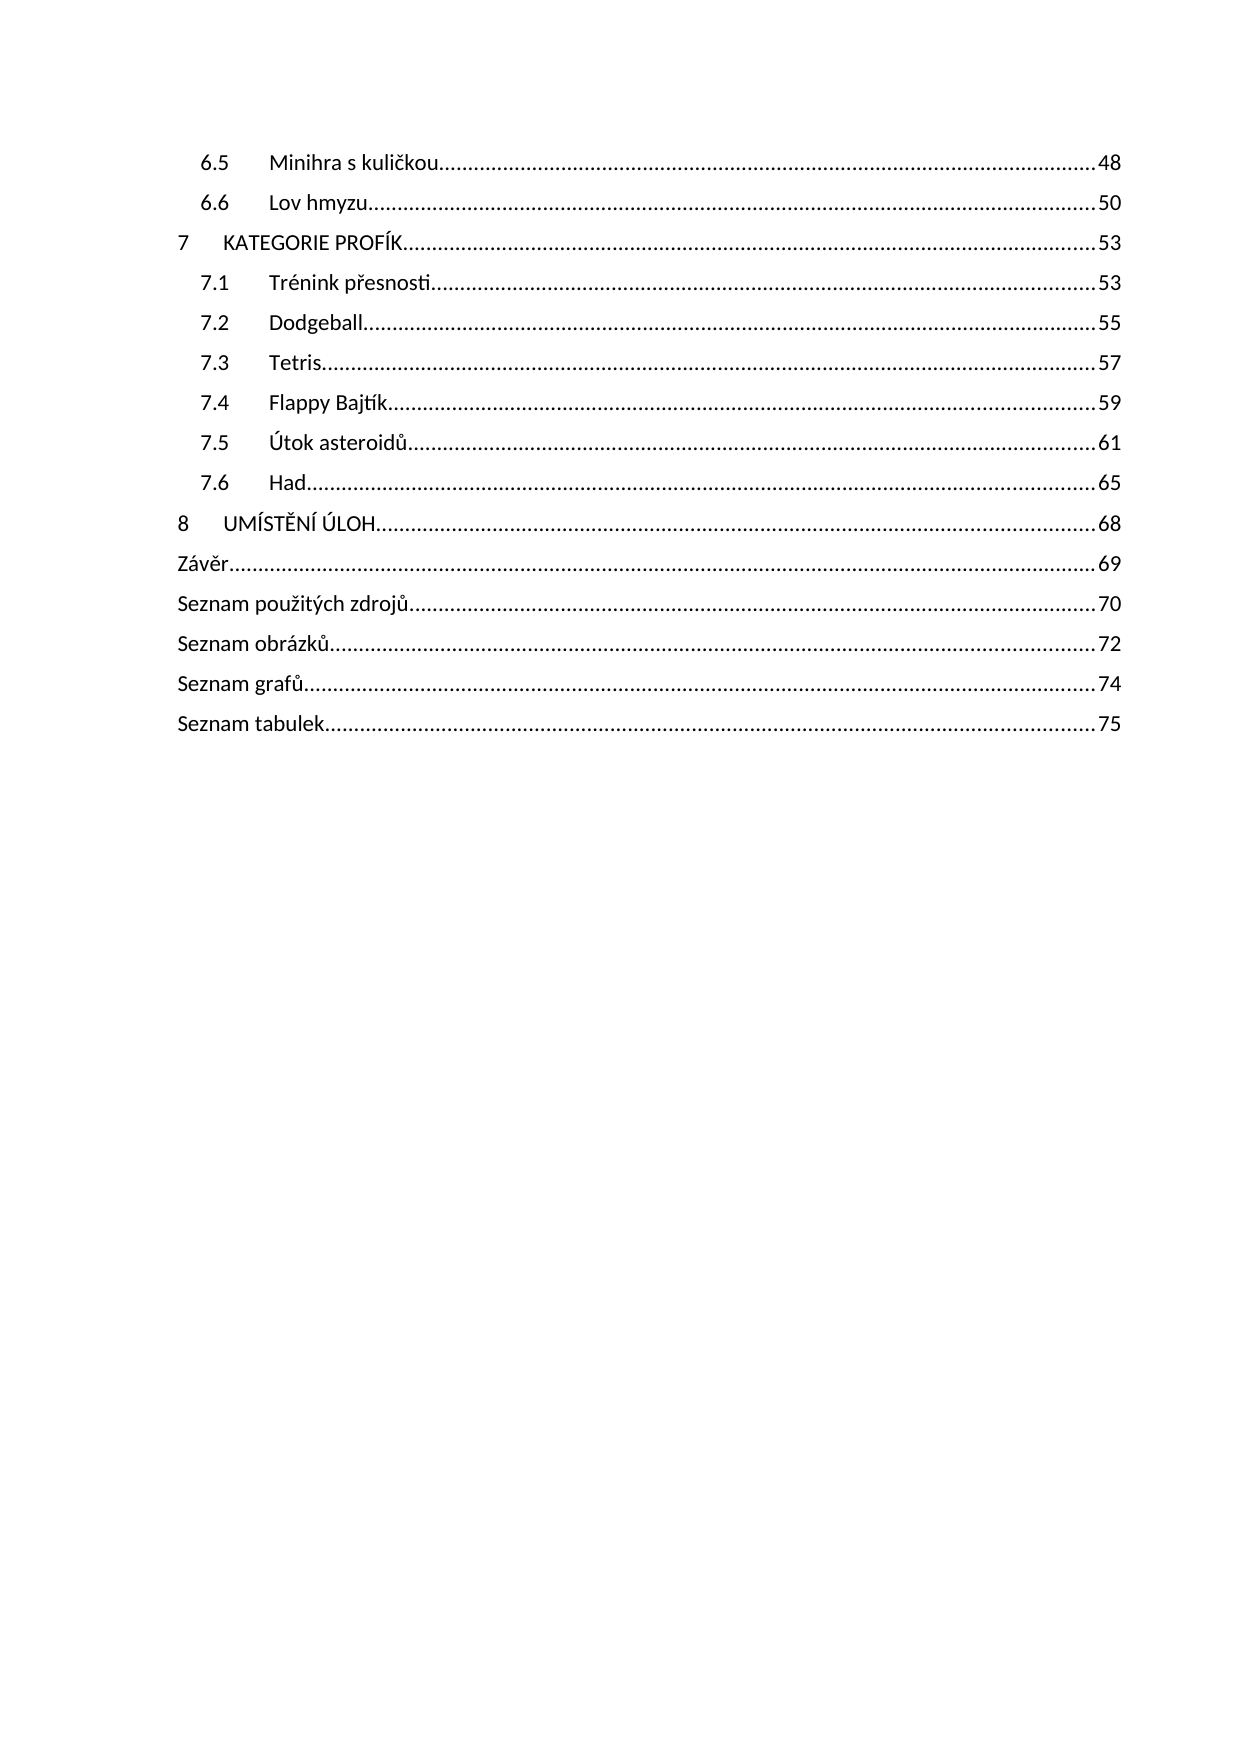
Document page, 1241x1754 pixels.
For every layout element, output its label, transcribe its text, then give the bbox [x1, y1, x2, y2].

text Seznam obrázků 72 [177, 629, 1122, 657]
text 7.2 Dodgeball 55 [200, 308, 1122, 336]
text 7.3 Tetris 57 [200, 348, 1122, 376]
text Závěr 69 [177, 549, 1122, 577]
text 8 UMÍSTĚNÍ ÚLOH 68 [177, 509, 1122, 537]
text 6.5 Minihra s kuličkou 48 [200, 148, 1122, 176]
text Seznam tabulek 75 [177, 709, 1122, 737]
text 7.4 Flappy Bajtík 59 [200, 388, 1122, 416]
text 7.5 Útok asteroidů 61 [200, 428, 1122, 456]
text Seznam grafů 74 [177, 669, 1122, 697]
text 6.6 Lov hmyzu 50 [200, 188, 1122, 216]
text Seznam použitých zdrojů 70 [177, 589, 1122, 617]
text 7.1 Trénink přesnosti 53 [200, 268, 1122, 296]
text 7 KATEGORIE PROFÍK 53 [177, 228, 1122, 256]
text 7.6 Had 65 [200, 468, 1122, 497]
